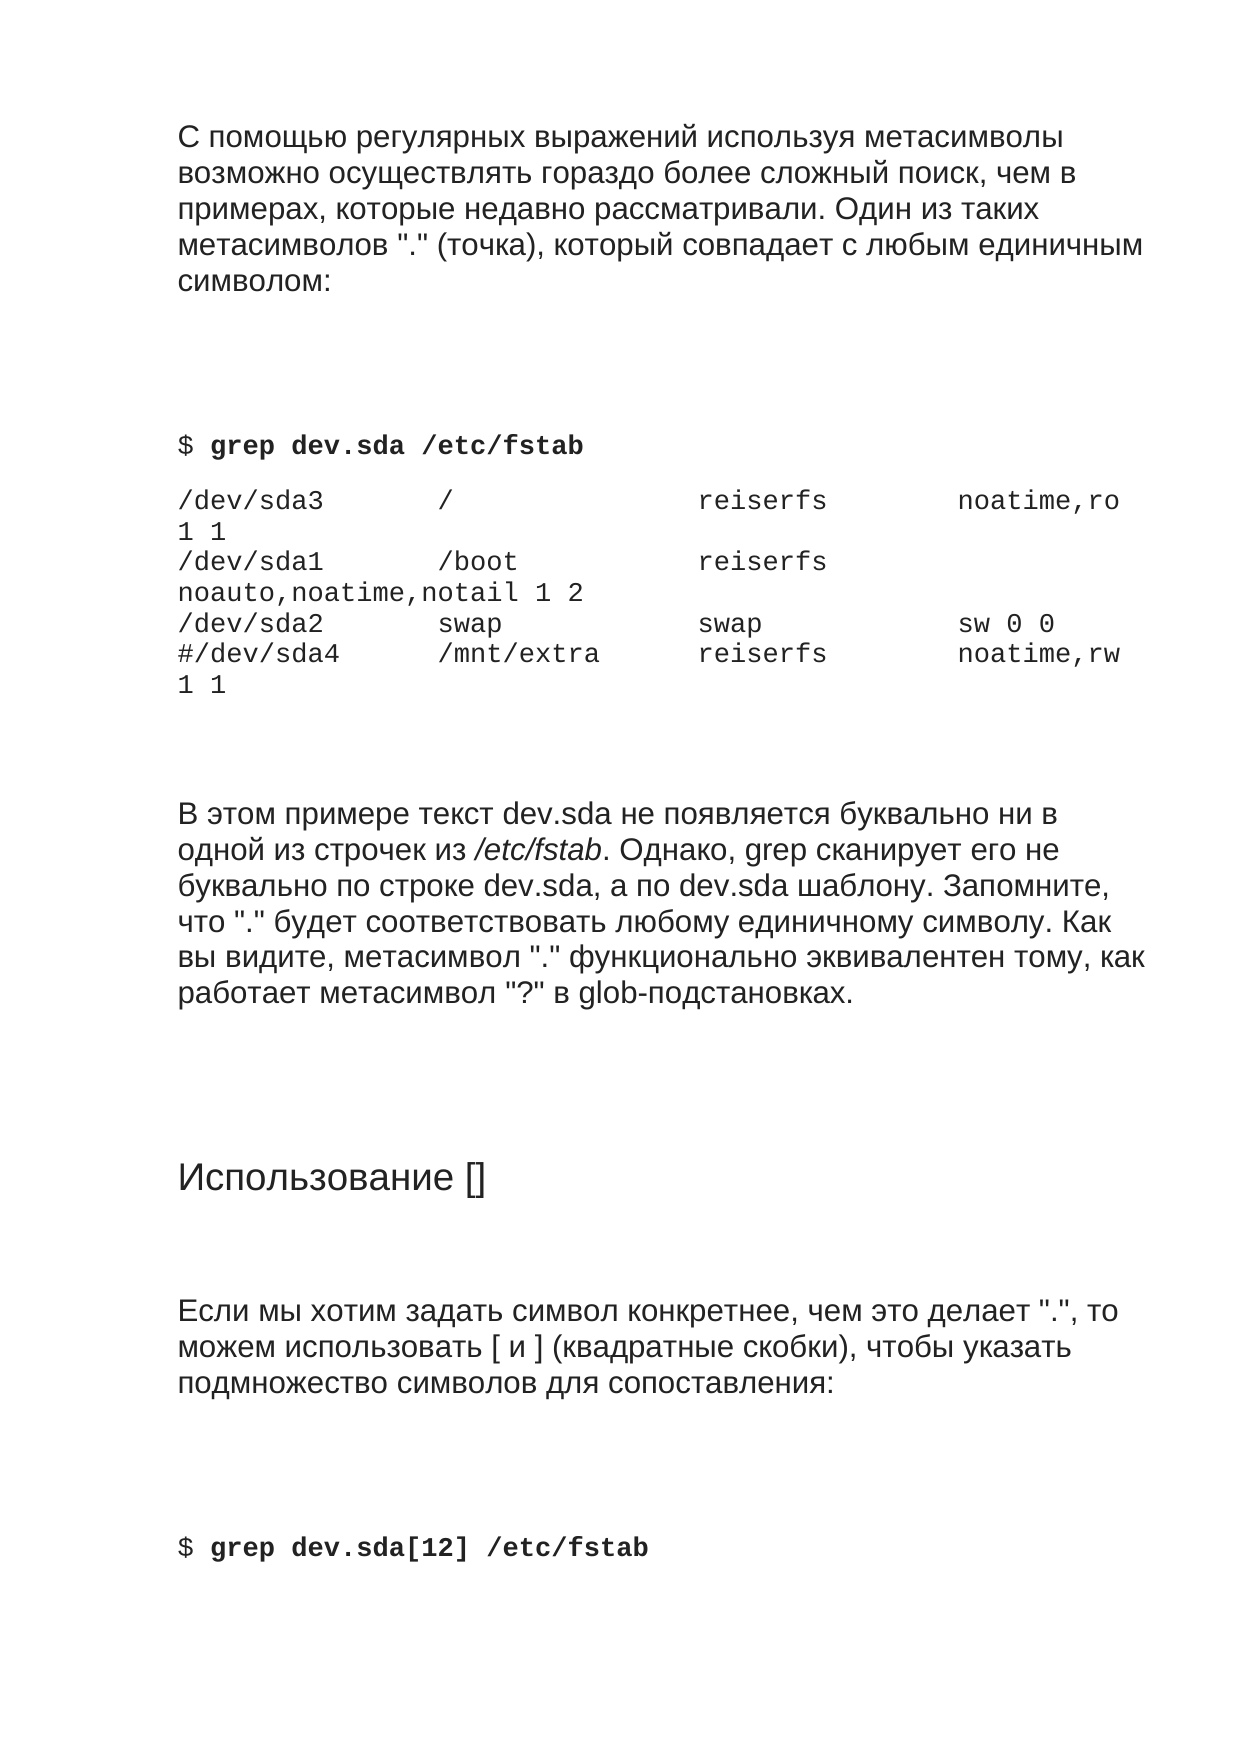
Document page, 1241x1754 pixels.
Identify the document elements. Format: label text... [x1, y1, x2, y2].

text Если мы хотим задать символ конкретнее, чем это делает ".", то можем использовать [ и ] (квадратные скобки), чтобы указать подмножество символов для сопоставления: [177, 1292, 1152, 1399]
text /dev/sda2 swap swap sw 0 0 [177, 609, 1152, 640]
subtitle Использование [] [177, 1145, 1152, 1199]
text С помощью регулярных выражений используя метасимволы возможно осуществлять гораздо более сложный поиск, чем в примерах, которые недавно рассматривали. Один из таких метасимволов "." (точка), который совпадает с любым единичным символом: [177, 118, 1152, 298]
text /dev/sda3 / reiserfs noatime,ro 1 1 [226, 487, 1152, 548]
text $ grep dev.sda[12] /etc/fstab [177, 1534, 1152, 1588]
text #/dev/sda4 /mnt/extra reiserfs noatime,rw 1 1 [226, 640, 1152, 702]
text В этом примере текст dev.sda не появляется буквально ни в одной из строчек из /etc/fstab. Однако, grep сканирует его не буквально по строке dev.sda, а по dev.sda шаблону. Запомните, что "." будет соответствовать любому единичному символу. Как вы видите, метасимвол "." функционально эквивалентен тому, как работает метасимвол "?" в glob-подстановках. [177, 795, 1152, 1010]
text $ grep dev.sda /etc/fstab [177, 432, 1152, 487]
text /dev/sda1 /boot reiserfs noauto,noatime,notail 1 2 [583, 548, 1152, 609]
